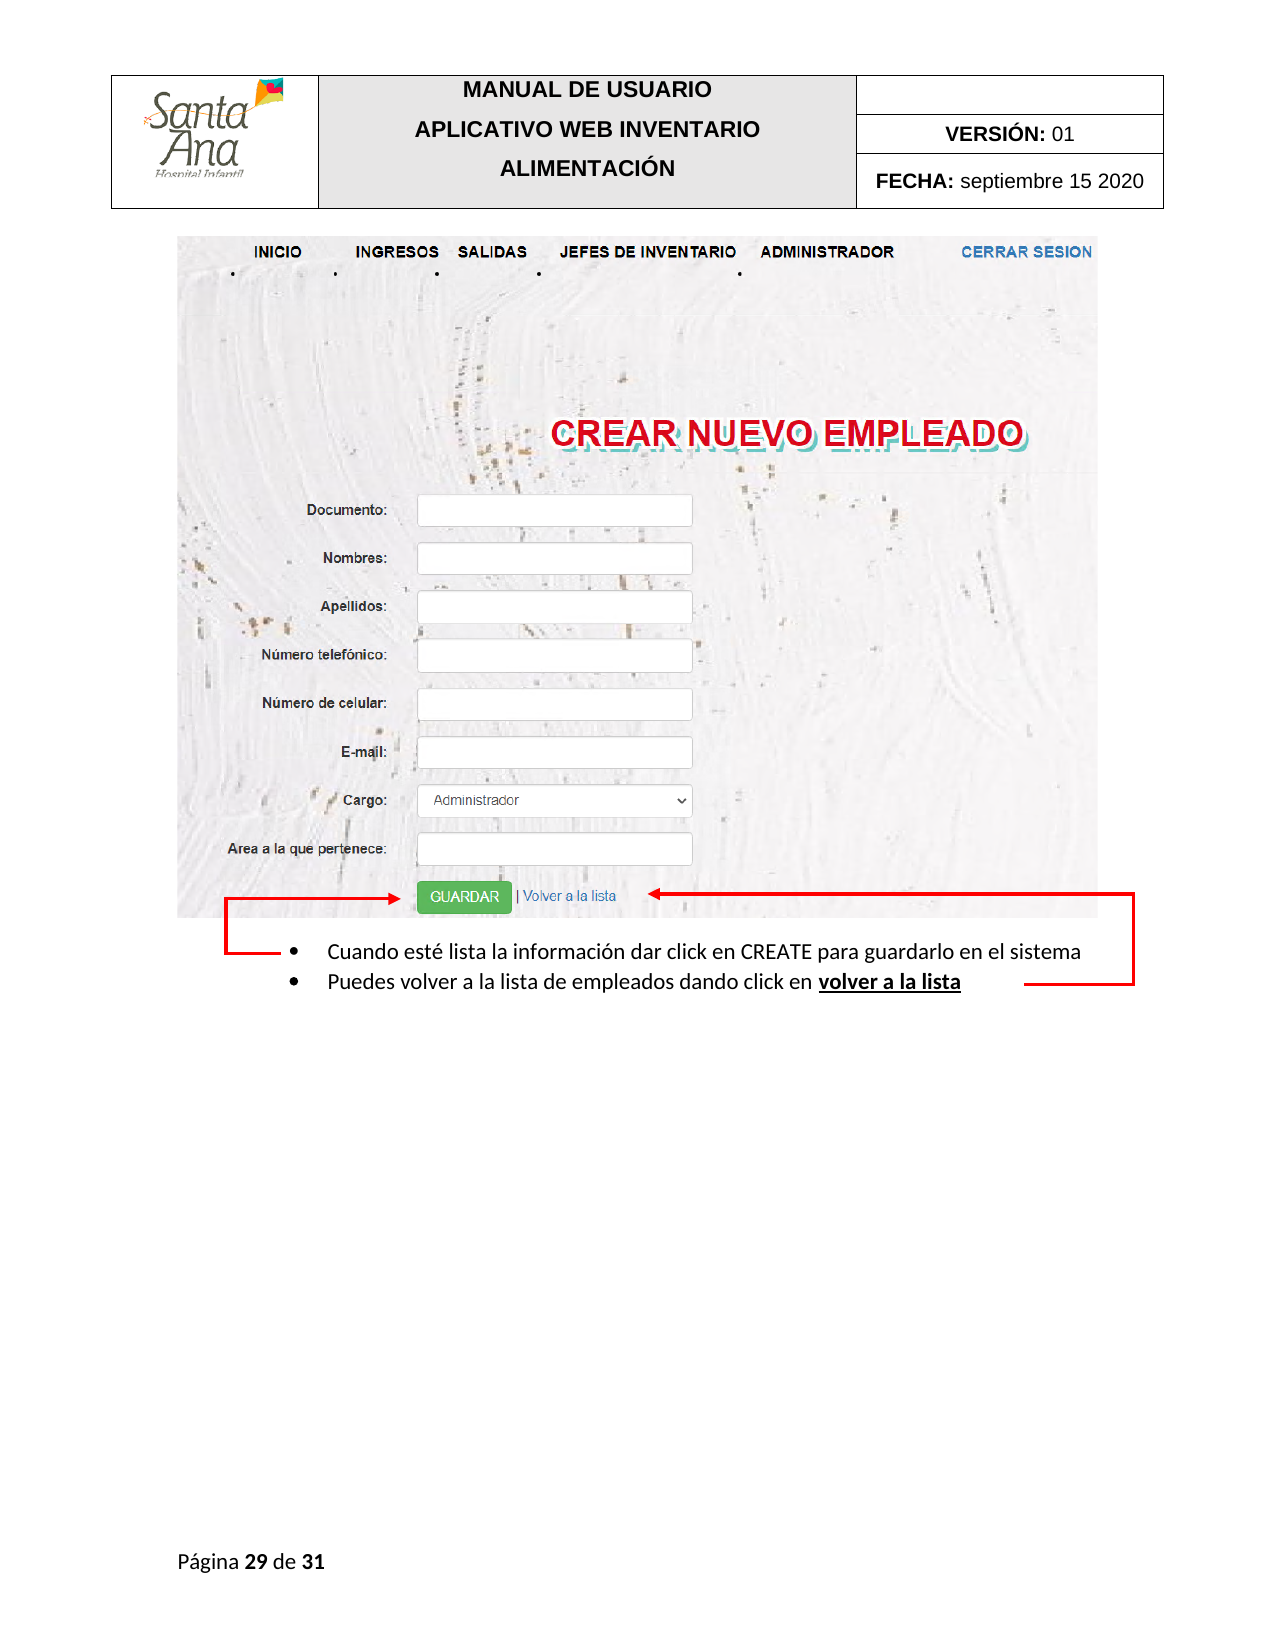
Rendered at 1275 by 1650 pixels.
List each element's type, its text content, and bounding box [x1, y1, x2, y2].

picture [142, 76, 283, 176]
list Puedes volver a la lista de empleados dando click en volver a la lista [290, 967, 1098, 995]
picture [177, 236, 1098, 918]
list Cuando esté lista la información dar click en CREATE para guardarlo en el sistema [290, 937, 1098, 965]
